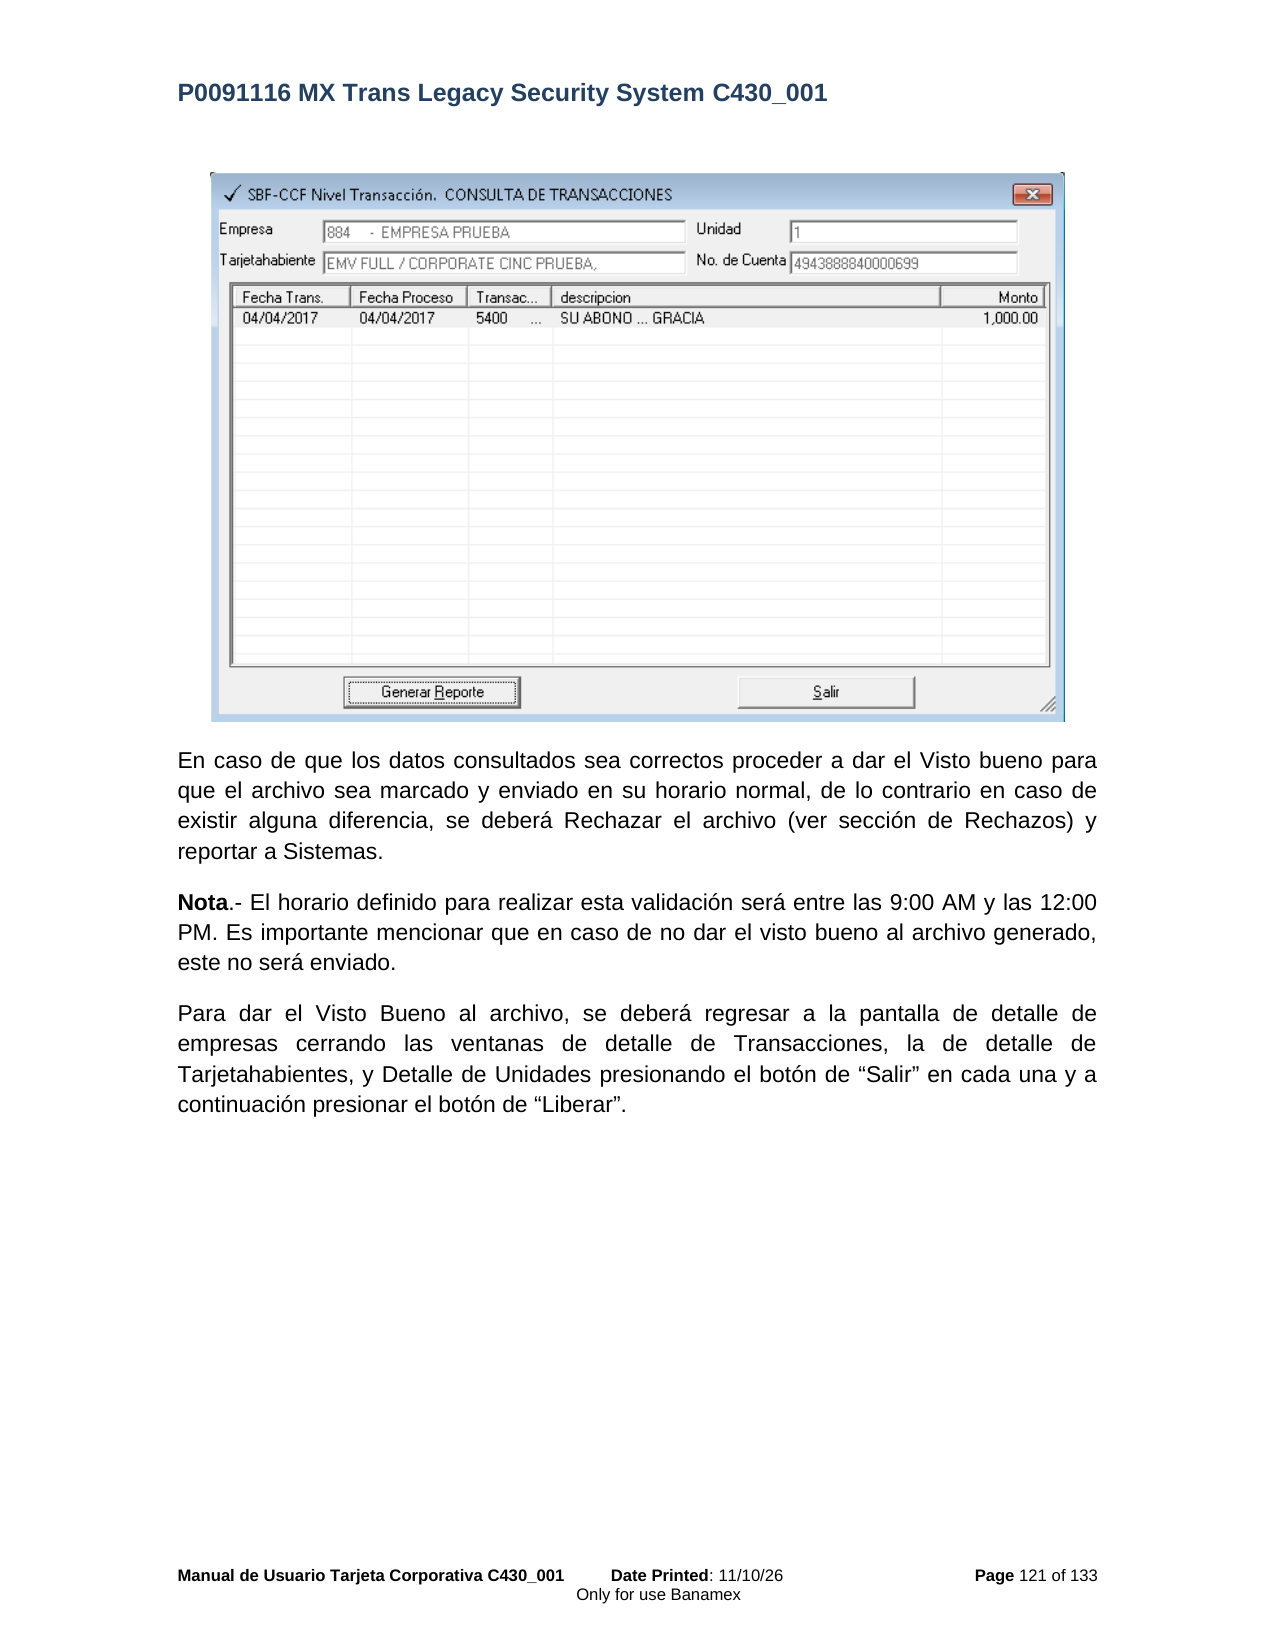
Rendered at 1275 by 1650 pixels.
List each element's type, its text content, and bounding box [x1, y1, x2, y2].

text Nota.- El horario definido para realizar esta validación será entre las 9:00 AM y las 12:00 PM. Es importante mencionar que en caso de no dar el visto bueno al archivo generado, este no será enviado. [177, 889, 1098, 976]
text Para dar el Visto Bueno al archivo, se deberá regresar a la pantalla de detalle de empresas cerrando las ventanas de detalle de Transacciones, la de detalle de Tarjetahabientes, y Detalle de Unidades presionando el botón de “Salir” en cada una y a continuación presionar el botón de “Liberar”. [177, 1000, 1098, 1117]
text En caso de que los datos consultados sea correctos proceder a dar el Visto bueno para que el archivo sea marcado y enviado en su horario normal, de lo contrario en caso de existir alguna diferencia, se deberá Rechazar el archivo (ver sección de Rechazos) y reportar a Sistemas. [177, 747, 1098, 864]
picture [210, 172, 1065, 722]
